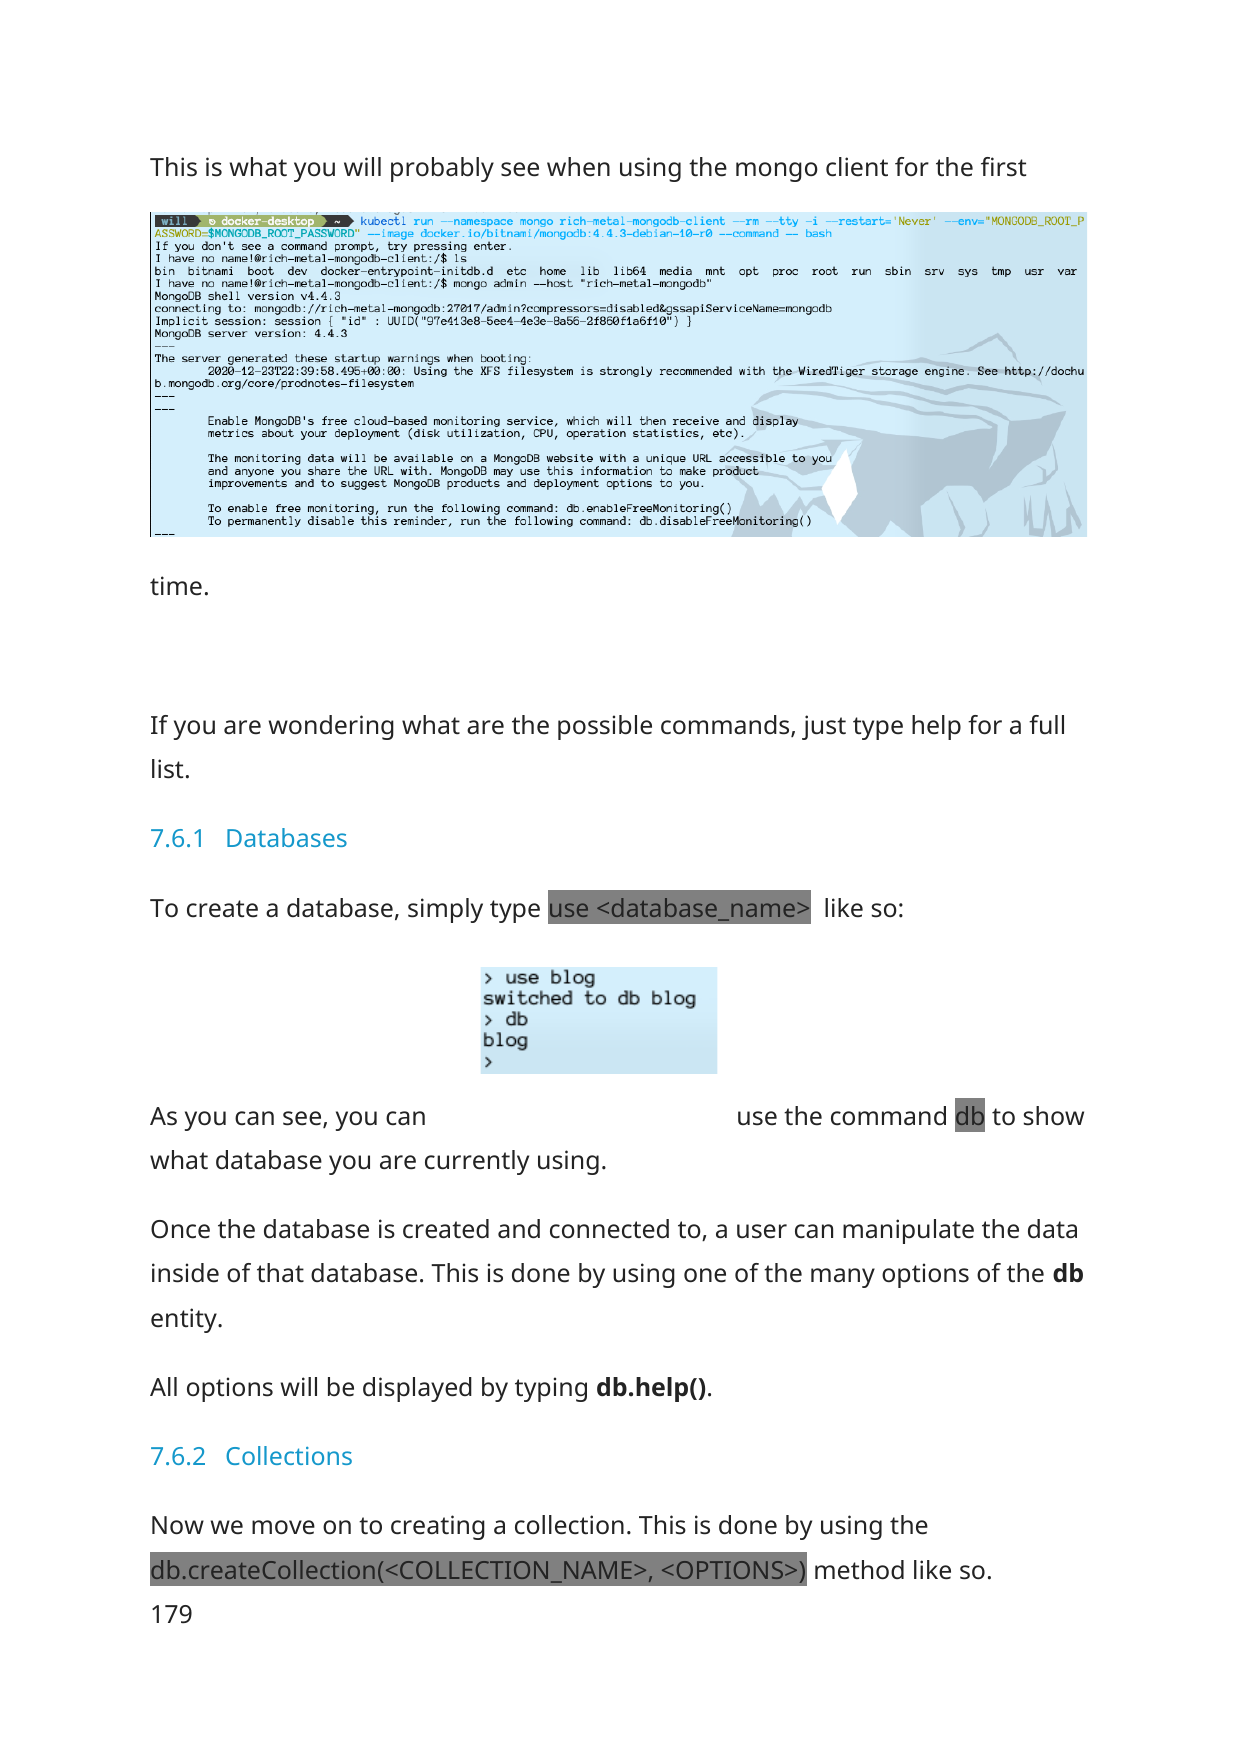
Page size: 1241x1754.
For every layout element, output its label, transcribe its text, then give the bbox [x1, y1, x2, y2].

text To create a database, simply type use <database_name> like so: [150, 890, 548, 924]
subtitle Databases [150, 821, 1090, 855]
picture [480, 967, 718, 1074]
text To create a database, simply type use <database_name> like so: [811, 890, 1090, 924]
text Now we move on to creating a collection. This is done by using the db.createCollection(<COLLECTION_NAME>, <OPTIONS>) method like so. [150, 1508, 1090, 1586]
picture [150, 212, 1087, 537]
text All options will be displayed by typing db.help(). [150, 1369, 1090, 1403]
text Once the database is created and connected to, a user can manipulate the data inside of that database. This is done by using one of the many options of the db entity. [150, 1212, 1090, 1334]
text If you are wondering what are the possible commands, just type help for a full list. [150, 707, 1090, 786]
text As you can see, you can use the command db to show what database you are currently using. [150, 1098, 1090, 1176]
subtitle Collections [150, 1439, 1090, 1473]
